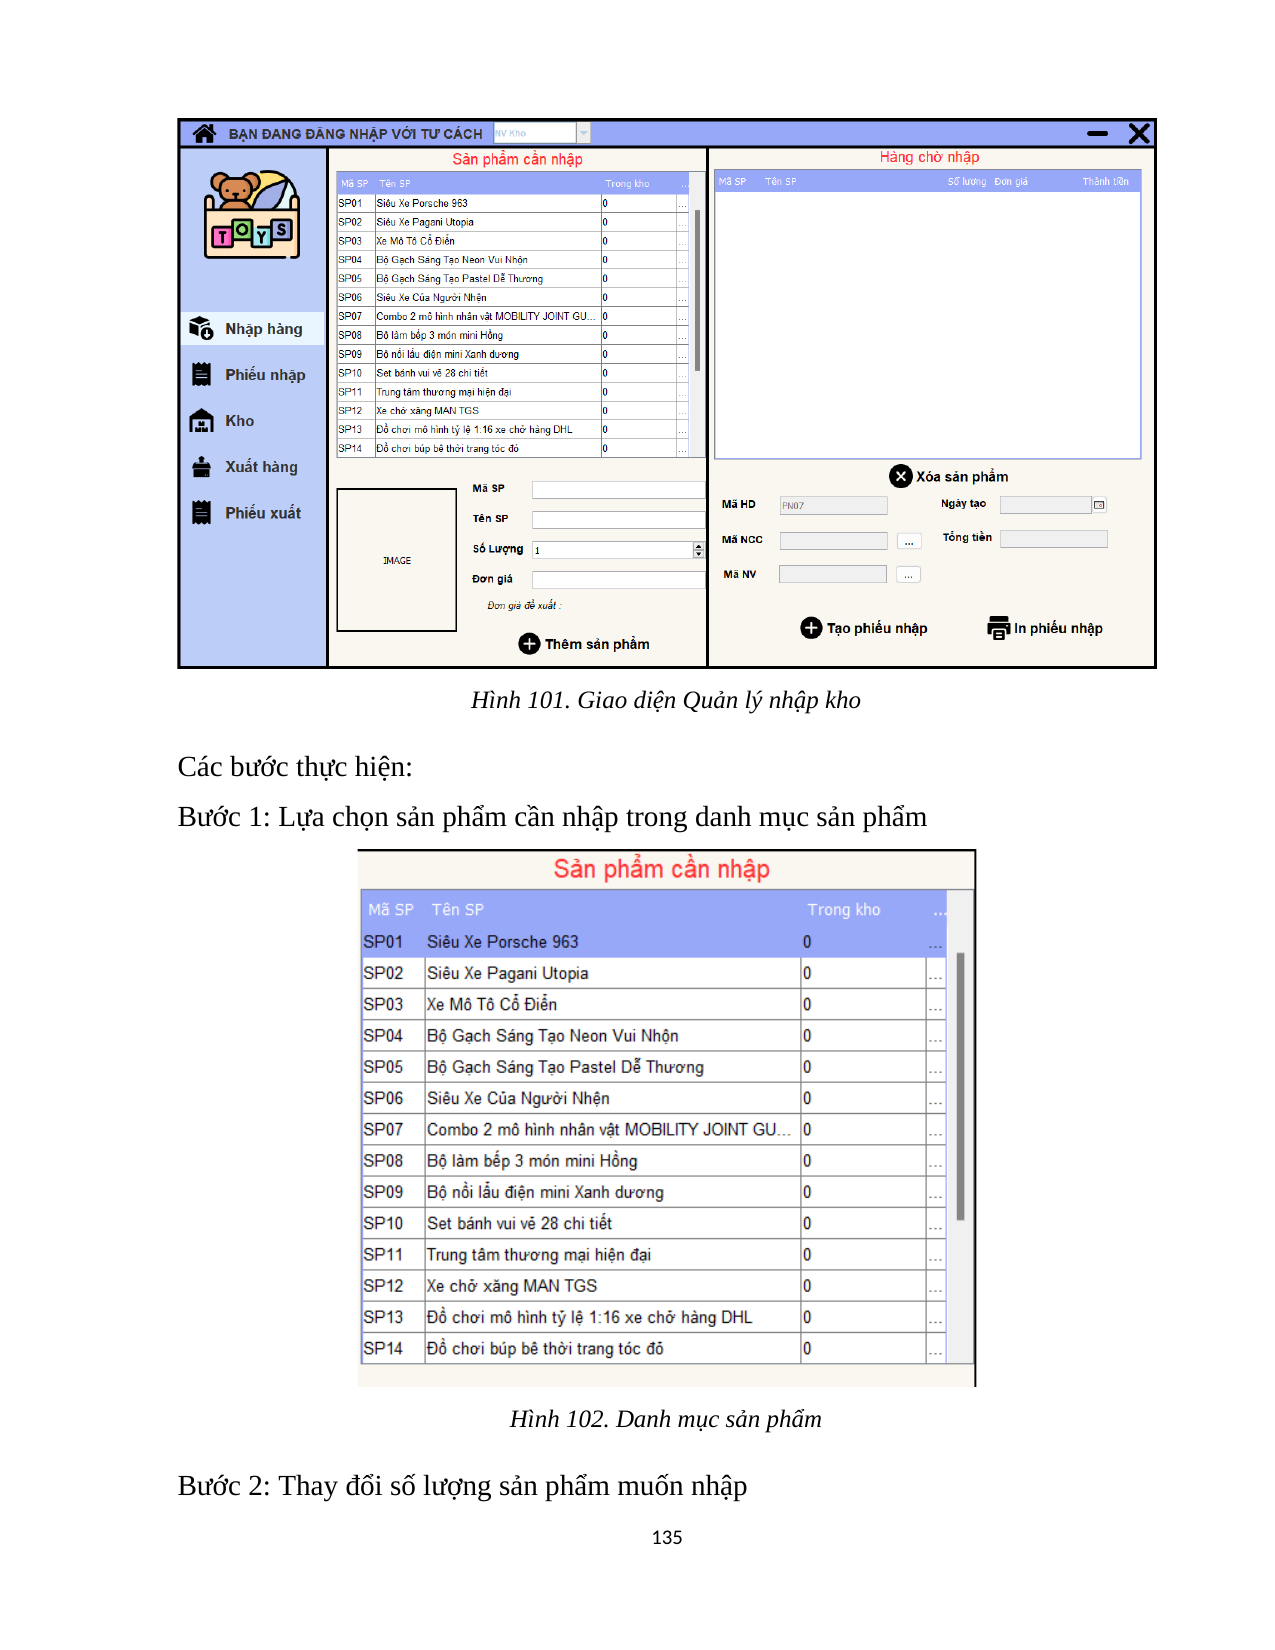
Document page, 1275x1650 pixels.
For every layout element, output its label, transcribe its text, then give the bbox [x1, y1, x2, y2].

text Bước 1: Lựa chọn sản phẩm cần nhập trong danh mục sản phẩm [177, 799, 1157, 833]
text Các bước thực hiện: [177, 749, 1157, 782]
picture [357, 849, 977, 1387]
picture [177, 118, 1157, 669]
text Bước 2: Thay đổi số lượng sản phẩm muốn nhập [177, 1468, 1157, 1501]
